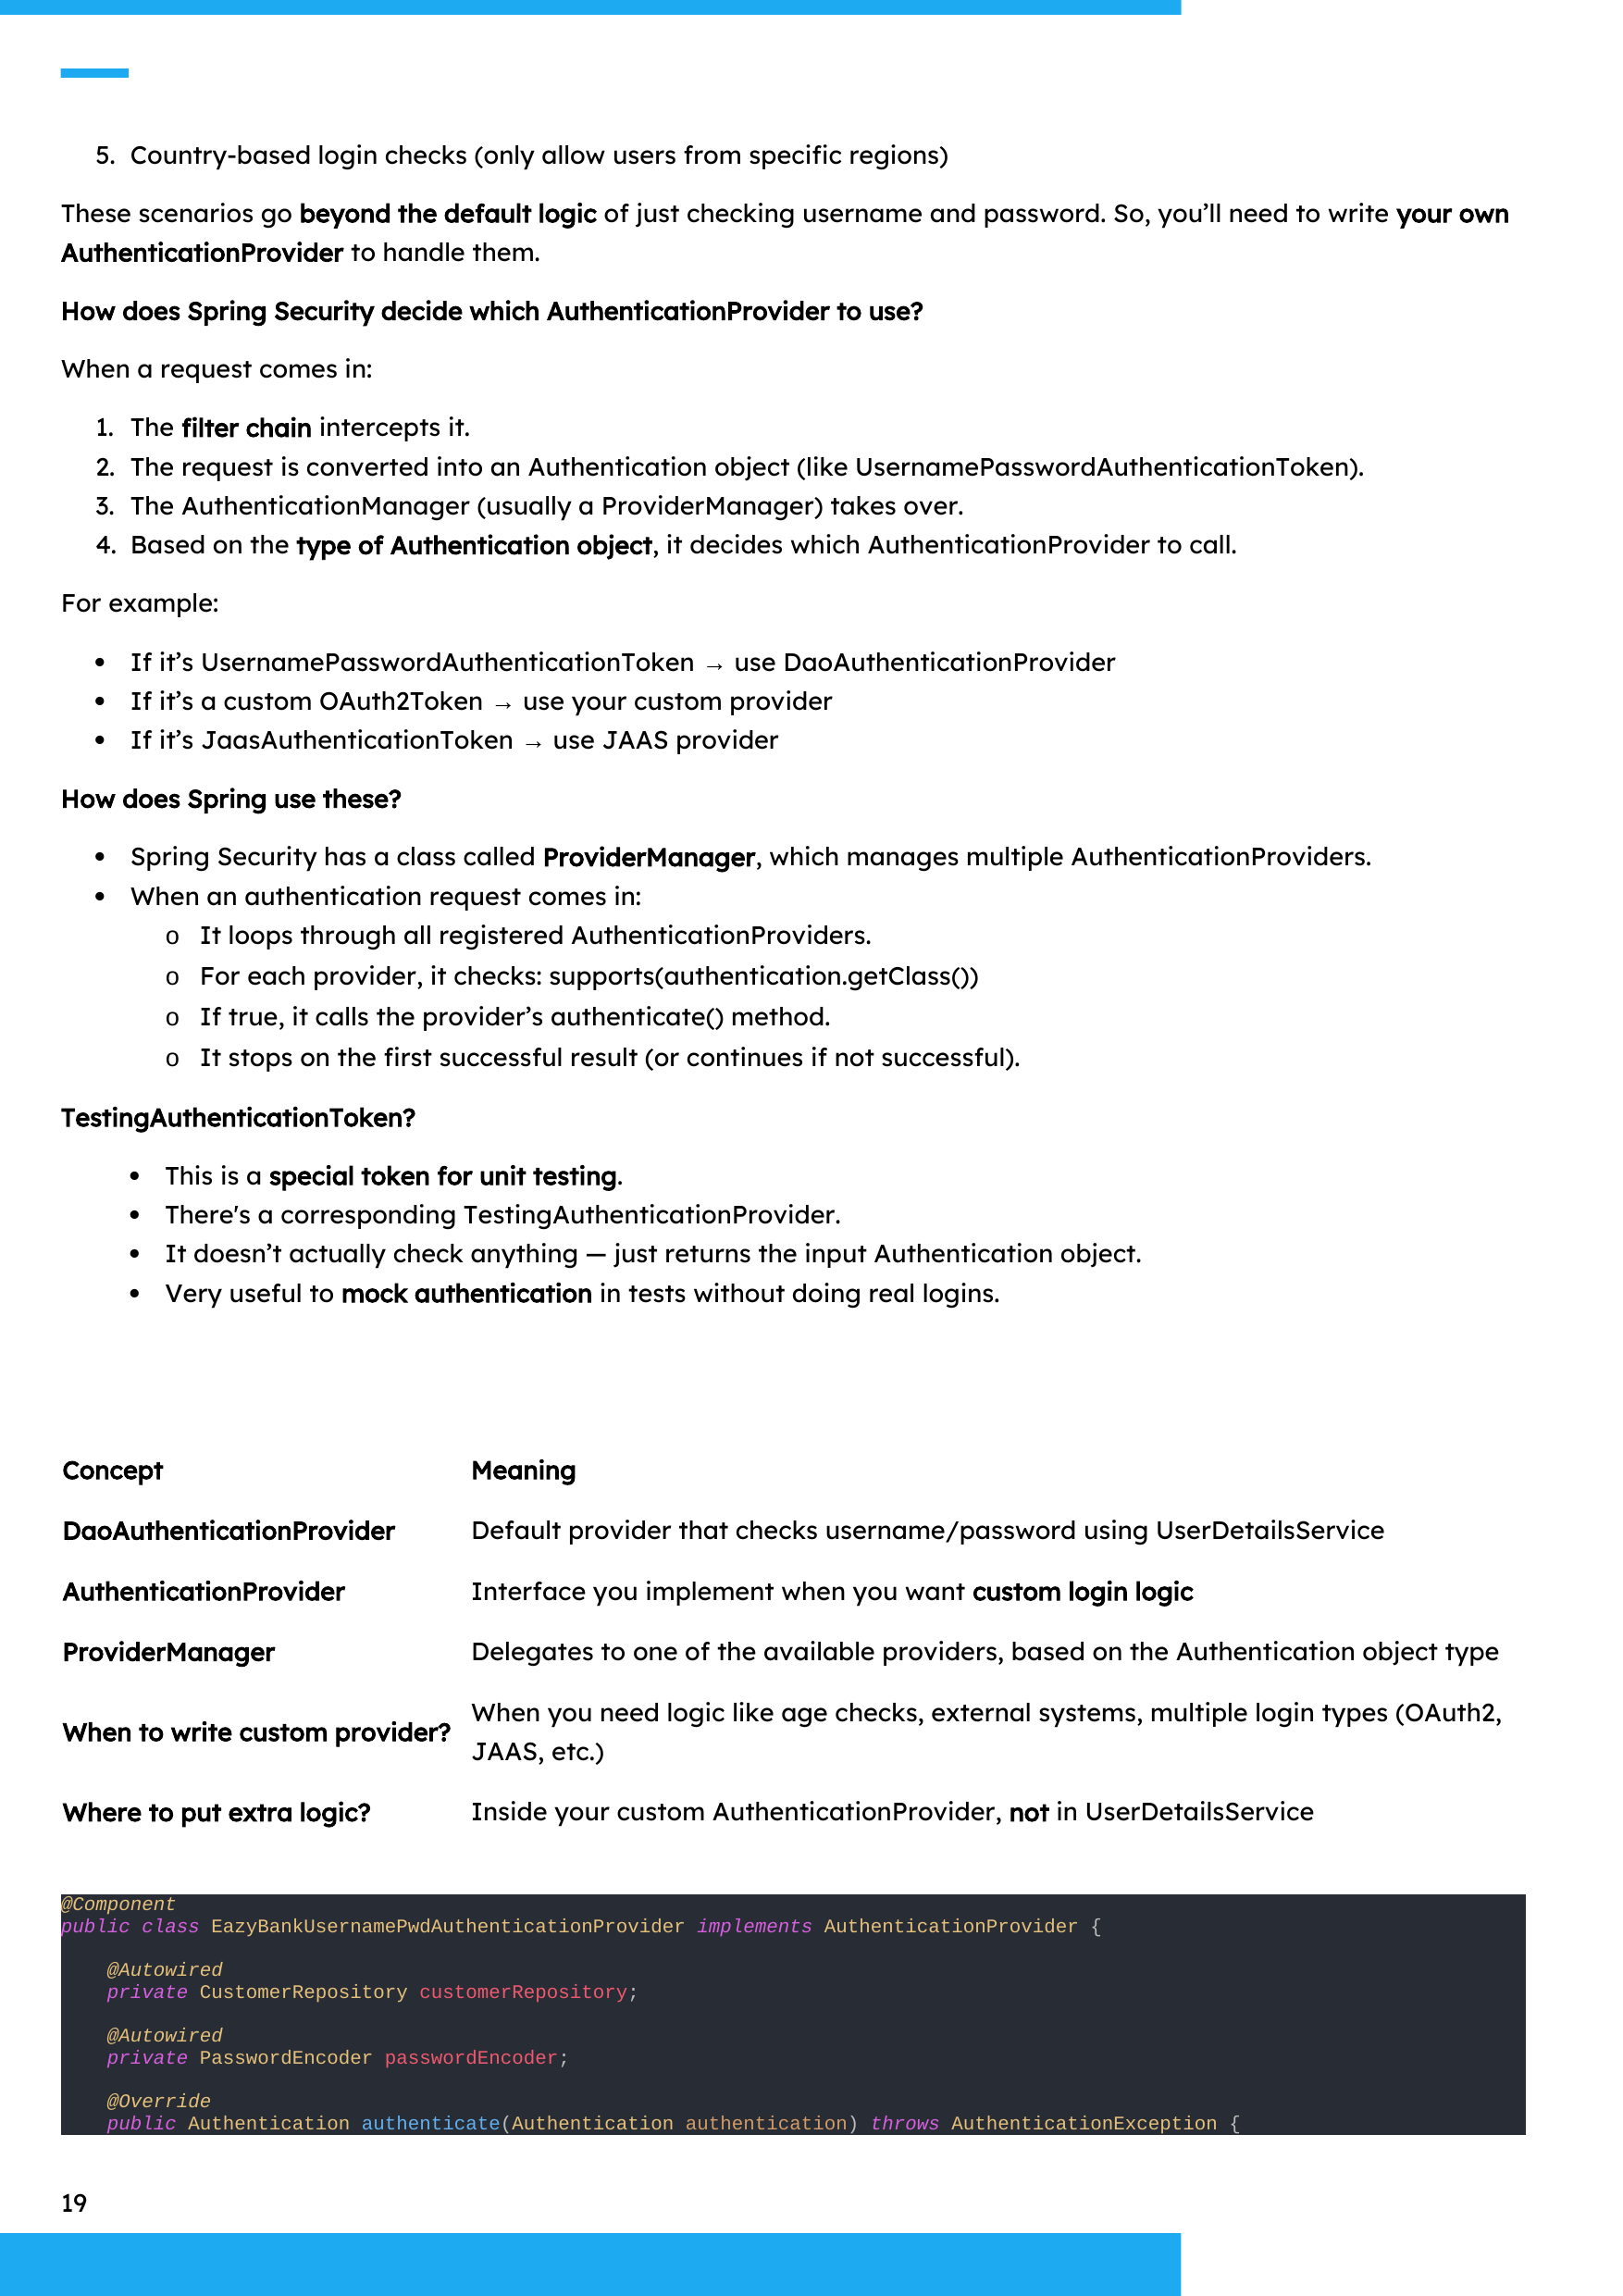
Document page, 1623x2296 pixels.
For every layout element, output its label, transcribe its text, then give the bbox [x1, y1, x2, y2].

list The filter chain intercepts it. [95, 412, 1526, 443]
list Country-based login checks (only allow users from specific regions) [95, 139, 1526, 170]
table_header Meaning [470, 1433, 1526, 1494]
list There's a corresponding TestingAuthenticationProvider. [130, 1198, 1526, 1230]
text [61, 1894, 1526, 2135]
picture [0, 0, 1182, 15]
list This is a special token for unit testing. [130, 1160, 1526, 1191]
table_cell Where to put extra logic? [61, 1776, 469, 1836]
list It doesn’t actually check anything — just returns the input Authentication object. [130, 1238, 1526, 1270]
table_header Concept [61, 1433, 469, 1494]
table_cell ProviderManager [61, 1615, 469, 1676]
list The AuthenticationManager (usually a ProviderManager) takes over. [95, 490, 1526, 521]
text How does Spring use these? [61, 783, 1526, 813]
list If it’s JaasAuthenticationToken → use JAAS provider [95, 724, 1526, 755]
text For example: [61, 588, 1526, 619]
table_cell Delegates to one of the available providers, based on the Authentication object type [470, 1615, 1526, 1676]
text TestingAuthenticationToken? [61, 1101, 1526, 1133]
text How does Spring Security decide which AuthenticationProvider to use? [61, 294, 1526, 326]
table_cell DaoAuthenticationProvider [61, 1494, 469, 1554]
list It stops on the first successful result (or continues if not successful). [165, 1041, 1526, 1074]
table_cell Interface you implement when you want custom login logic [470, 1555, 1526, 1615]
list If it’s a custom OAuth2Token → use your custom provider [95, 685, 1526, 716]
picture [0, 2233, 1182, 2296]
table_cell When you need logic like age checks, external systems, multiple login types (OAuth2, JAAS, etc.) [470, 1676, 1526, 1775]
table_cell Inside your custom AuthenticationProvider, not in UserDetailsService [470, 1776, 1526, 1836]
list Spring Security has a class called ProviderManager, which manages multiple AuthenticationProviders. [95, 841, 1526, 873]
table_cell When to write custom provider? [61, 1676, 469, 1775]
text These scenarios go beyond the default logic of just checking username and password. So, you’ll need to write your own AuthenticationProvider to handle them. [61, 197, 1526, 267]
list It loops through all registered AuthenticationProviders. [165, 919, 1526, 951]
list Very useful to mock authentication in tests without doing real logins. [130, 1277, 1526, 1309]
list When an authentication request comes in: [95, 880, 1526, 912]
table_cell AuthenticationProvider [61, 1555, 469, 1615]
text When a request comes in: [61, 354, 1526, 385]
table_cell Default provider that checks username/password using UserDetailsService [470, 1494, 1526, 1554]
list The request is converted into an Authentication object (like UsernamePasswordAuthenticationToken). [95, 451, 1526, 482]
picture [60, 68, 129, 78]
list For each provider, it checks: supports(authentication.getClass()) [165, 960, 1526, 992]
list If it’s UsernamePasswordAuthenticationToken → use DaoAuthenticationProvider [95, 646, 1526, 677]
list Based on the type of Authentication object, it decides which AuthenticationProvider to call. [95, 529, 1526, 561]
list If true, it calls the provider’s authenticate() method. [165, 1000, 1526, 1033]
